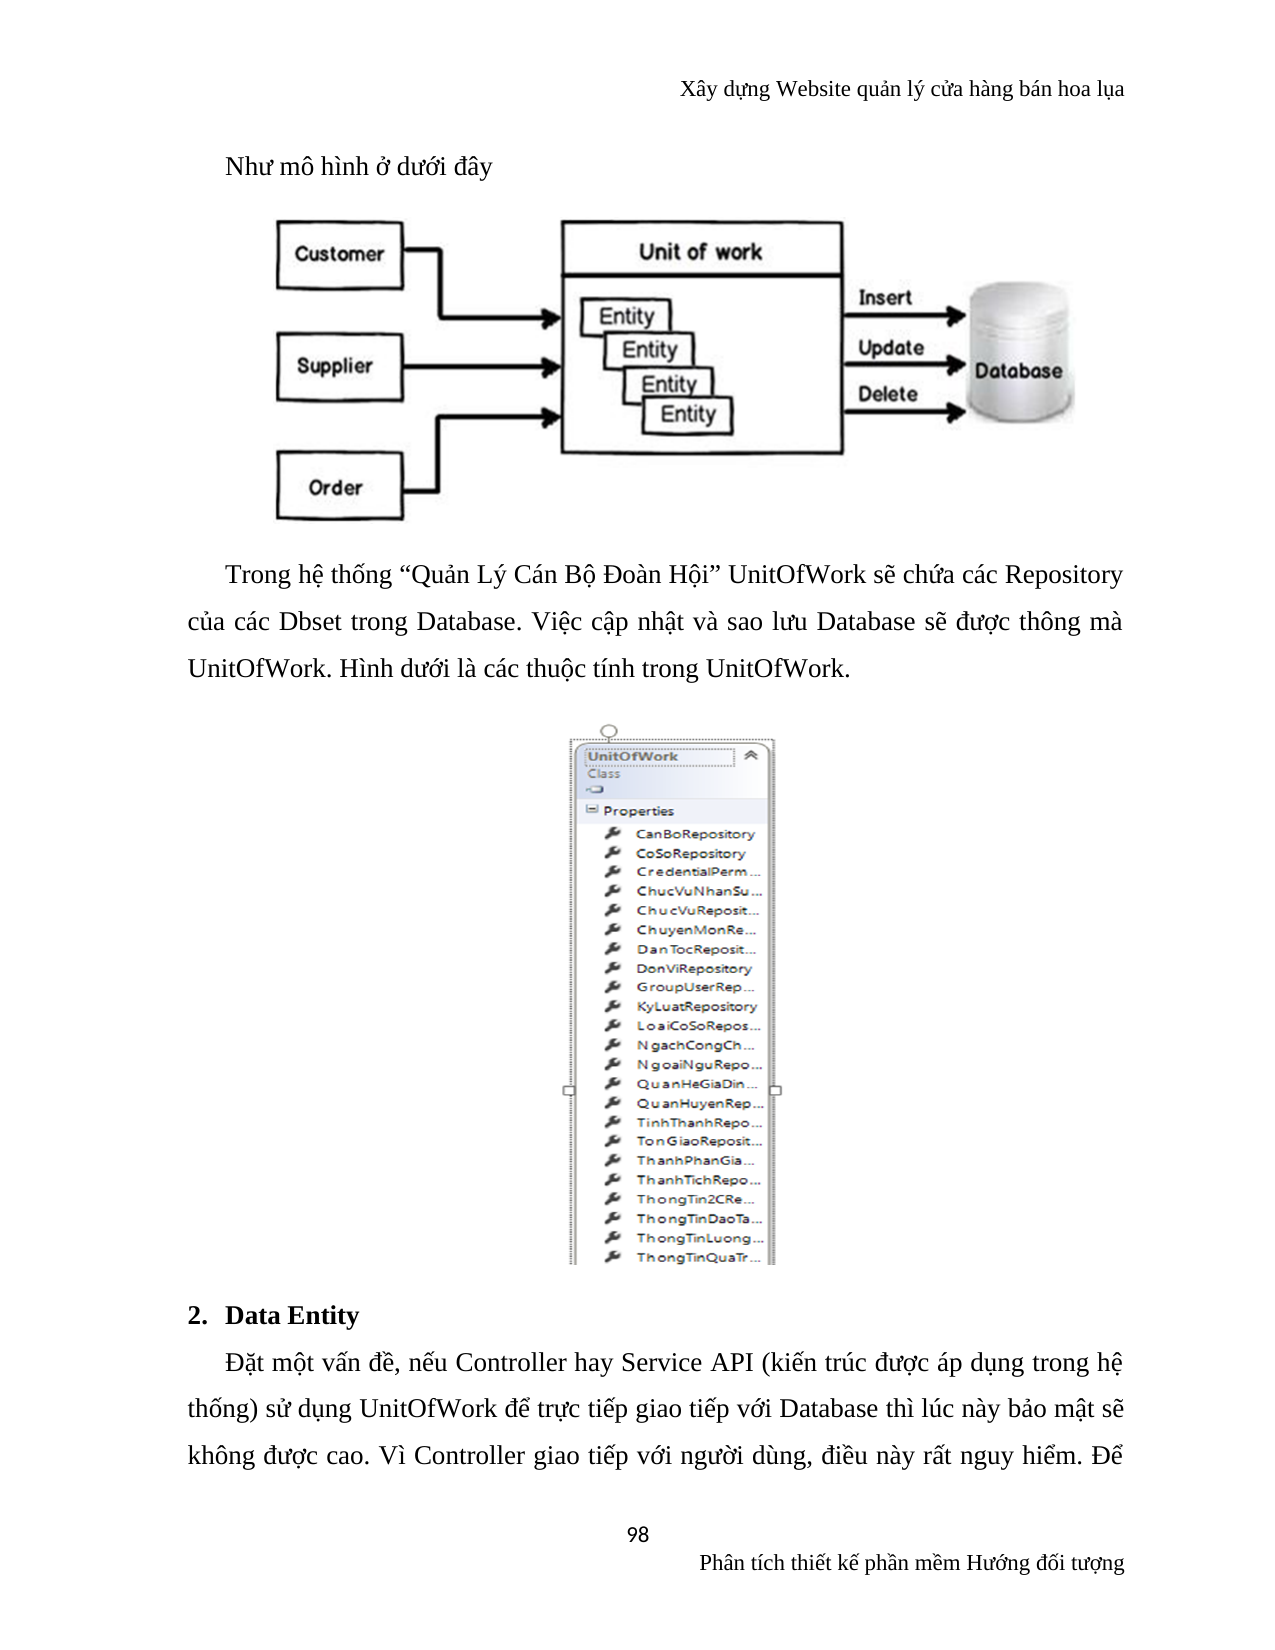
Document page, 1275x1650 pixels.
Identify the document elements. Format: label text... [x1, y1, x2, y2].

list Data Entity [187, 1299, 1125, 1330]
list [187, 1346, 1125, 1470]
picture [550, 719, 800, 1265]
text Trong hệ thống “Quản Lý Cán Bộ Đoàn Hội” UnitOfWork sẽ chứa các Repository của các Dbset trong Database. Việc cập nhật và sao lưu Database sẽ được thông mà UnitOfWork. Hình dưới là các thuộc tính trong UnitOfWork. [187, 558, 1125, 683]
picture [273, 217, 1078, 524]
text Như mô hình ở dưới đây [187, 150, 1125, 181]
